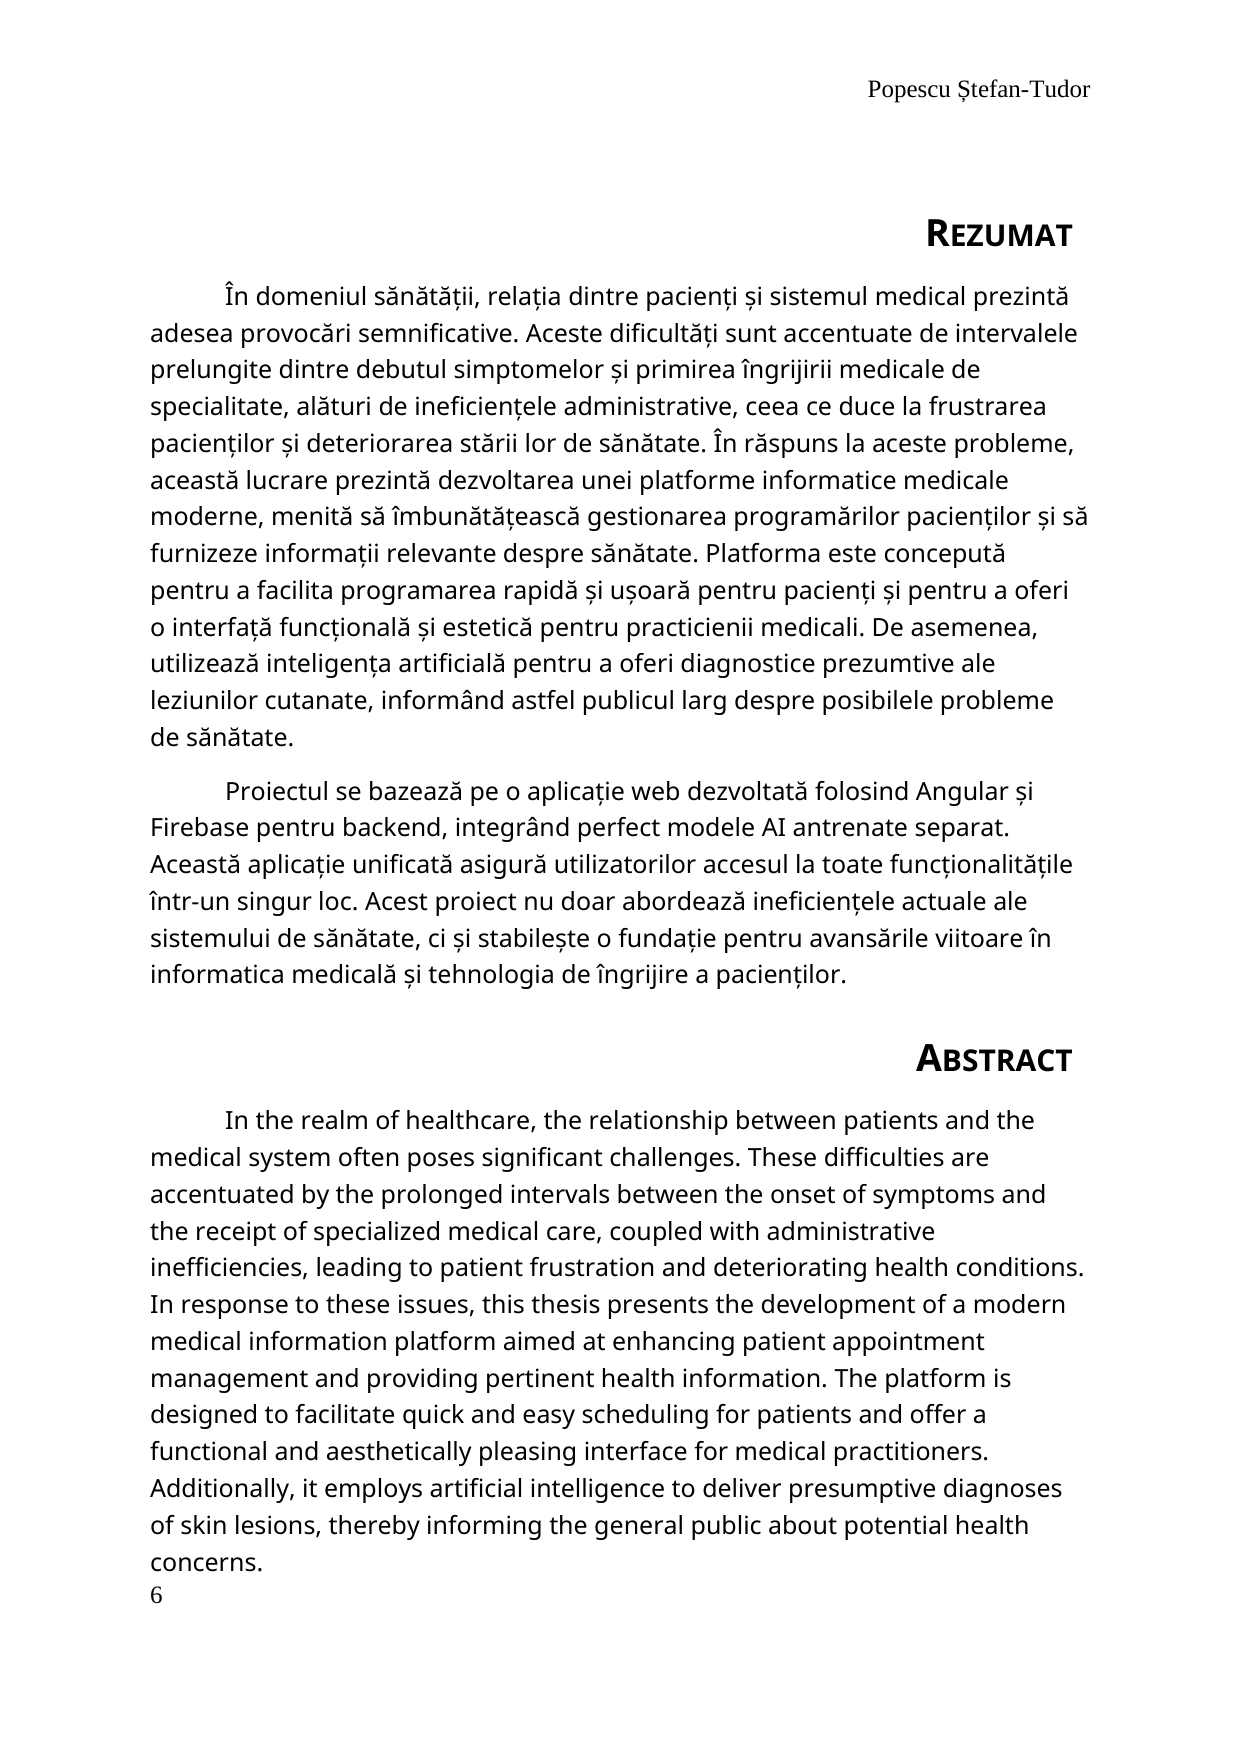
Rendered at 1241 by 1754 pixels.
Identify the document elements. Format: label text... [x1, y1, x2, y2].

text In the realm of healthcare, the relationship between patients and the medical system often poses significant challenges. These difficulties are accentuated by the prolonged intervals between the onset of symptoms and the receipt of specialized medical care, coupled with administrative inefficiencies, leading to patient frustration and deteriorating health conditions. In response to these issues, this thesis presents the development of a modern medical information platform aimed at enhancing patient appointment management and providing pertinent health information. The platform is designed to facilitate quick and easy scheduling for patients and offer a functional and aesthetically pleasing interface for medical practitioners. Additionally, it employs artificial intelligence to deliver presumptive diagnoses of skin lesions, thereby informing the general public about potential health concerns. [150, 1103, 1090, 1578]
subtitle Abstract [187, 1031, 1073, 1082]
text Proiectul se bazează pe o aplicație web dezvoltată folosind Angular și Firebase pentru backend, integrând perfect modele AI antrenate separat. Această aplicație unificată asigură utilizatorilor accesul la toate funcționalitățile într-un singur loc. Acest proiect nu doar abordează ineficiențele actuale ale sistemului de sănătate, ci și stabilește o fundație pentru avansările viitoare în informatica medicală și tehnologia de îngrijire a pacienților. [150, 773, 1090, 991]
text În domeniul sănătății, relația dintre pacienți și sistemul medical prezintă adesea provocări semnificative. Aceste dificultăți sunt accentuate de intervalele prelungite dintre debutul simptomelor și primirea îngrijirii medicale de specialitate, alături de ineficiențele administrative, ceea ce duce la frustrarea pacienților și deteriorarea stării lor de sănătate. În răspuns la aceste probleme, această lucrare prezintă dezvoltarea unei platforme informatice medicale moderne, menită să îmbunătățească gestionarea programărilor pacienților și să furnizeze informații relevante despre sănătate. Platforma este concepută pentru a facilita programarea rapidă și ușoară pentru pacienți și pentru a oferi o interfață funcțională și estetică pentru practicienii medicali. De asemenea, utilizează inteligența artificială pentru a oferi diagnostice prezumtive ale leziunilor cutanate, informând astfel publicul larg despre posibilele probleme de sănătate. [150, 278, 1090, 754]
subtitle Rezumat [187, 207, 1073, 258]
